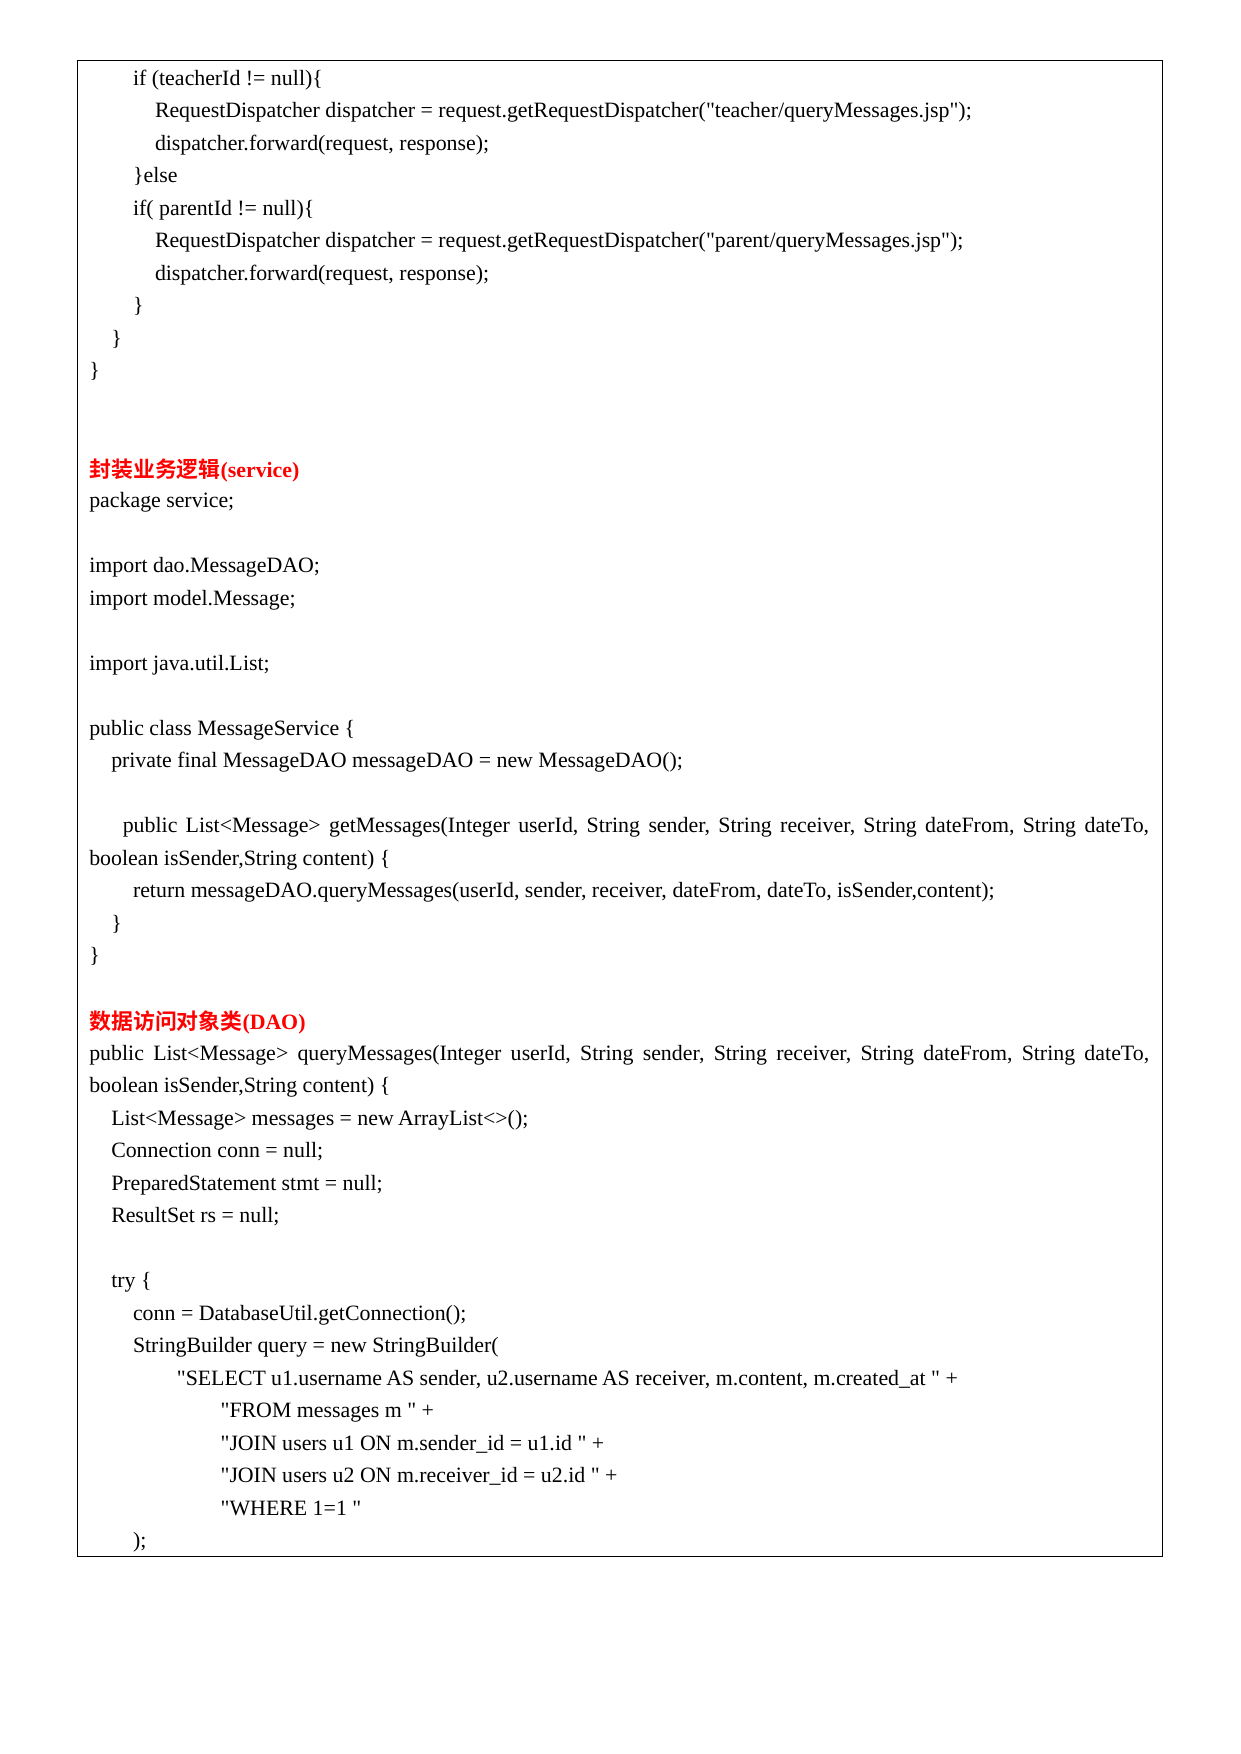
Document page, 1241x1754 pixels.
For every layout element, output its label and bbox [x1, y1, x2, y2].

table_cell [78, 61, 1162, 1556]
